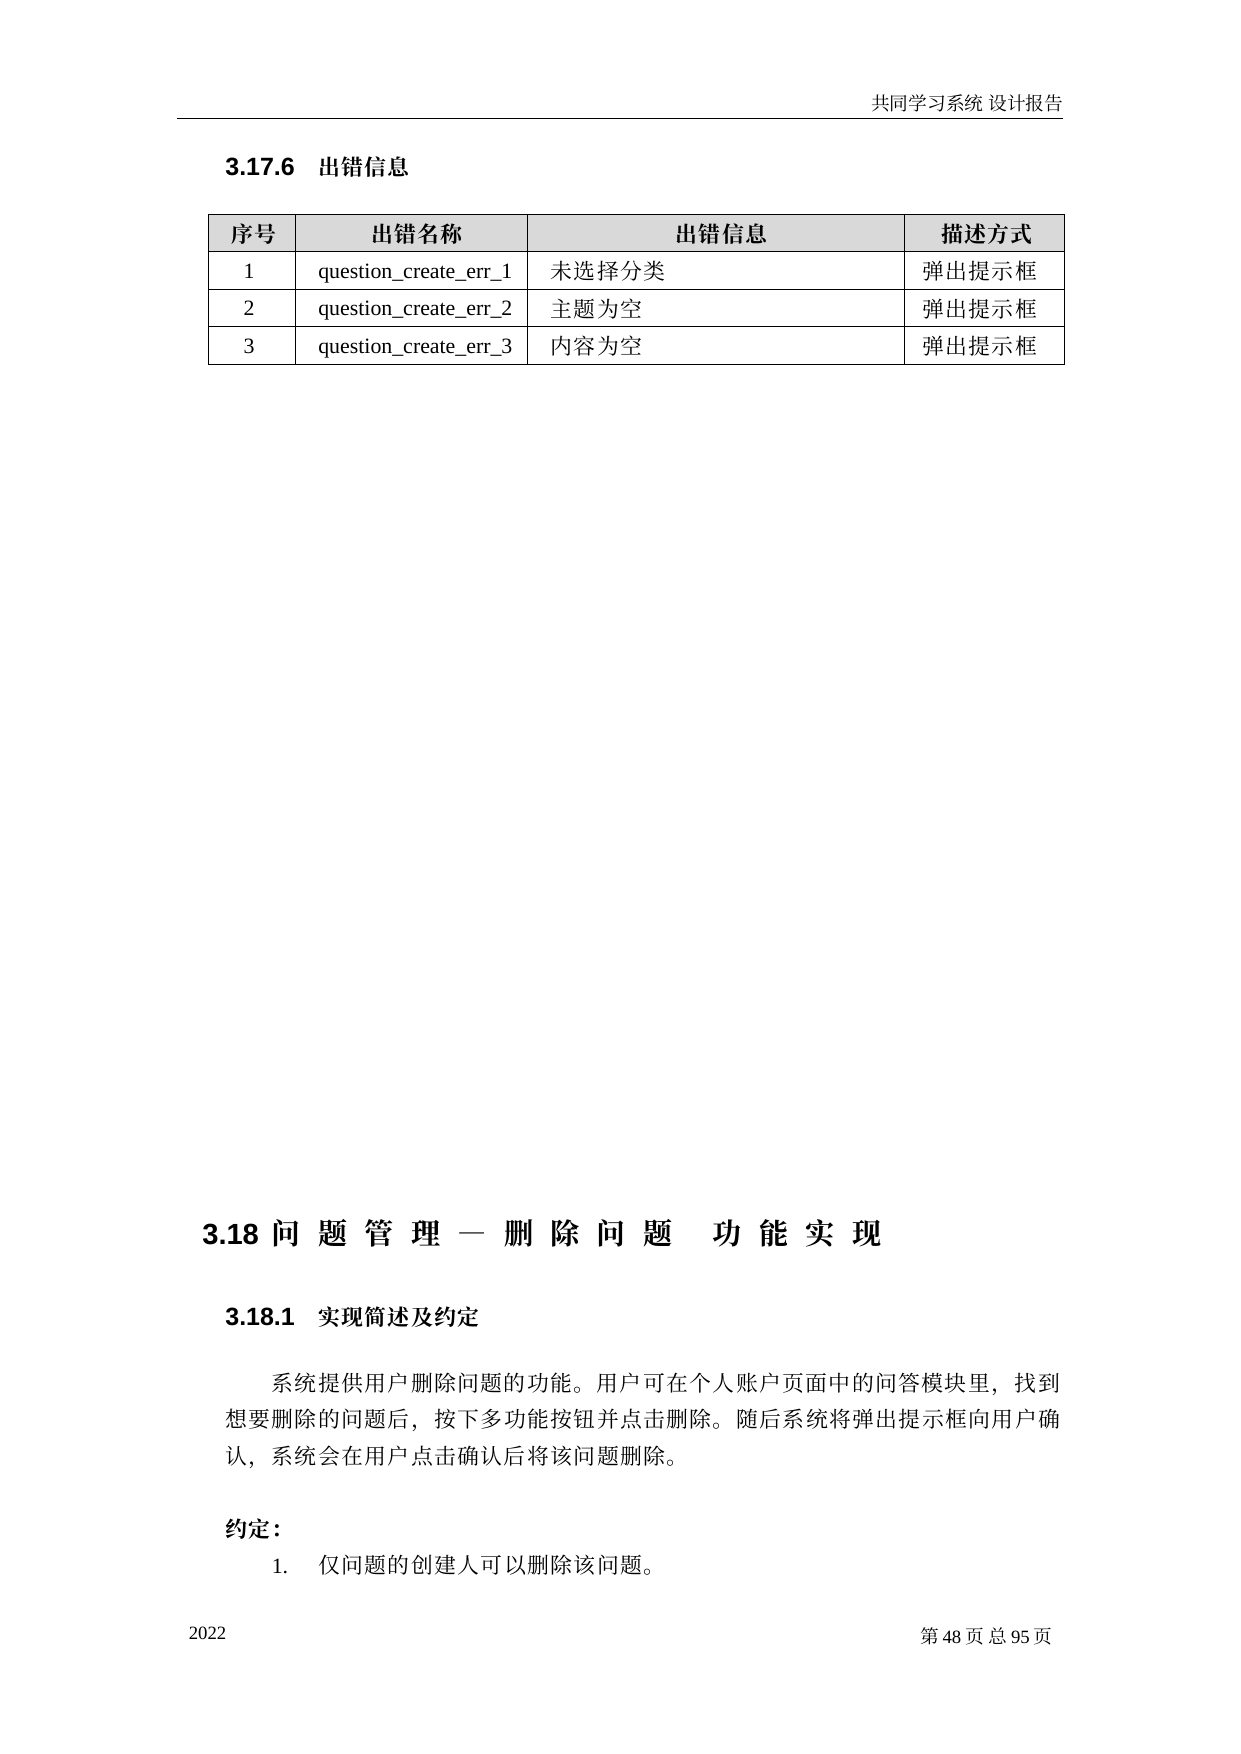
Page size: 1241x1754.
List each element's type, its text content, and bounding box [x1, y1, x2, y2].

text 约定： [179, 1509, 1061, 1546]
table_cell 弹出提示框 [905, 290, 1064, 326]
table_cell 1 [209, 252, 295, 288]
table_cell 弹出提示框 [905, 252, 1064, 288]
list 仅问题的创建人可以删除该问题。 [266, 1546, 1061, 1582]
table_cell 弹出提示框 [905, 327, 1064, 363]
table_cell question_create_err_3 [296, 327, 527, 363]
table_cell 内容为空 [528, 327, 904, 363]
table_header 描述方式 [905, 215, 1064, 251]
text 系统提供用户删除问题的功能。用户可在个人账户页面中的问答模块里，找到想要删除的问题后，按下多功能按钮并点击删除。随后系统将弹出提示框向用户确认，系统会在用户点击确认后将该问题删除。 [222, 1363, 1061, 1473]
table_cell 未选择分类 [528, 252, 904, 288]
table_header 出错名称 [296, 215, 527, 251]
table_header 出错信息 [528, 215, 904, 251]
table_header 序号 [209, 215, 295, 251]
subtitle 出错信息 [208, 148, 1061, 184]
table_cell 主题为空 [528, 290, 904, 326]
table_cell 2 [209, 290, 295, 326]
subtitle 问题管理—删除问题 功能实现 [191, 1196, 1061, 1269]
table_cell question_create_err_2 [296, 290, 527, 326]
subtitle 实现简述及约定 [208, 1298, 1061, 1334]
table_cell 3 [209, 327, 295, 363]
table_cell question_create_err_1 [296, 252, 527, 288]
